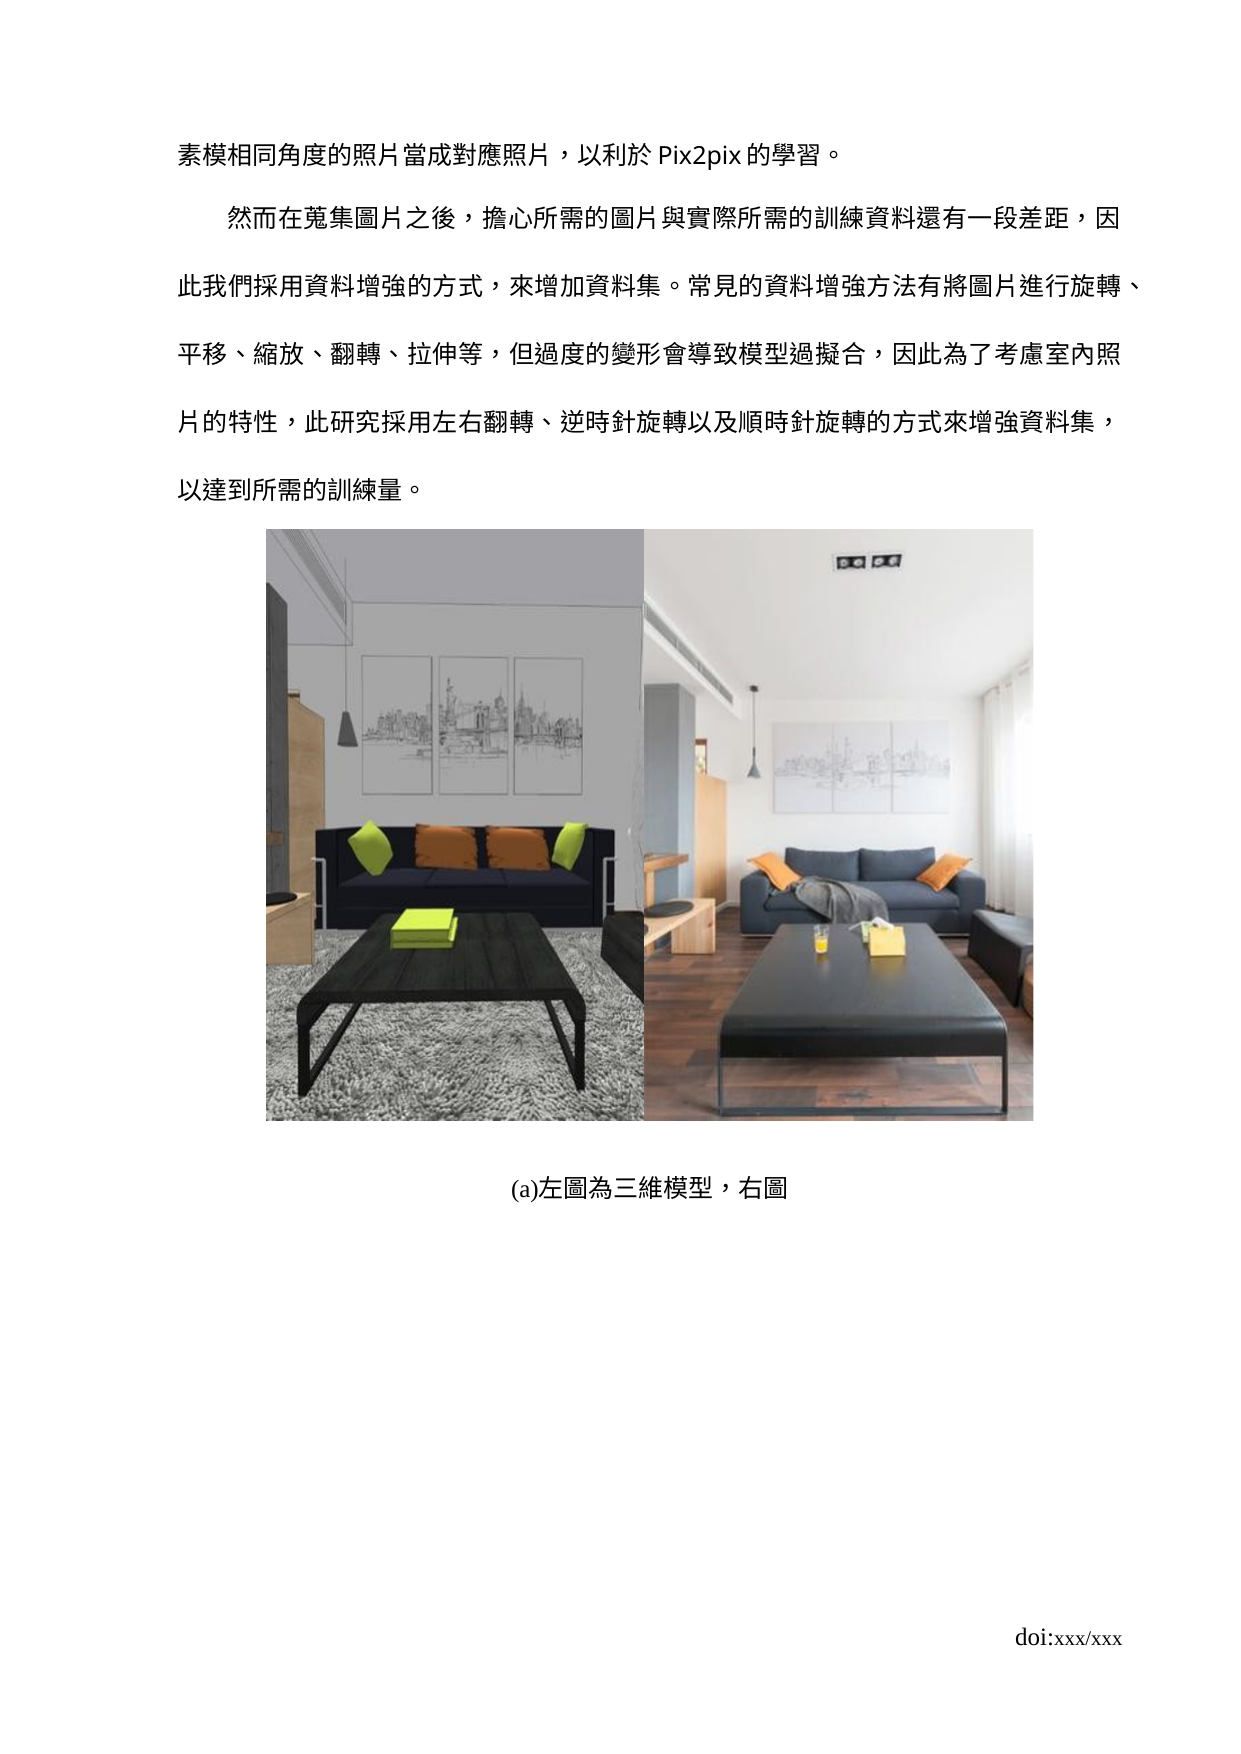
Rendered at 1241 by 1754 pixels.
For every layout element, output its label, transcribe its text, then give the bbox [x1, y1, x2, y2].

text (a)左圖為三維模型，右圖 [177, 1163, 1122, 1209]
text 然而在蒐集圖片之後，擔心所需的圖片與實際所需的訓練資料還有一段差距，因此我們採用資料增強的方式，來增加資料集。常見的資料增強方法有將圖片進行旋轉、平移、縮放、翻轉、拉伸等，但過度的變形會導致模型過擬合，因此為了考慮室內照片的特性，此研究採用左右翻轉、逆時針旋轉以及順時針旋轉的方式來增強資料集，以達到所需的訓練量。 [177, 194, 1122, 511]
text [177, 131, 1122, 176]
picture [266, 529, 1034, 1121]
